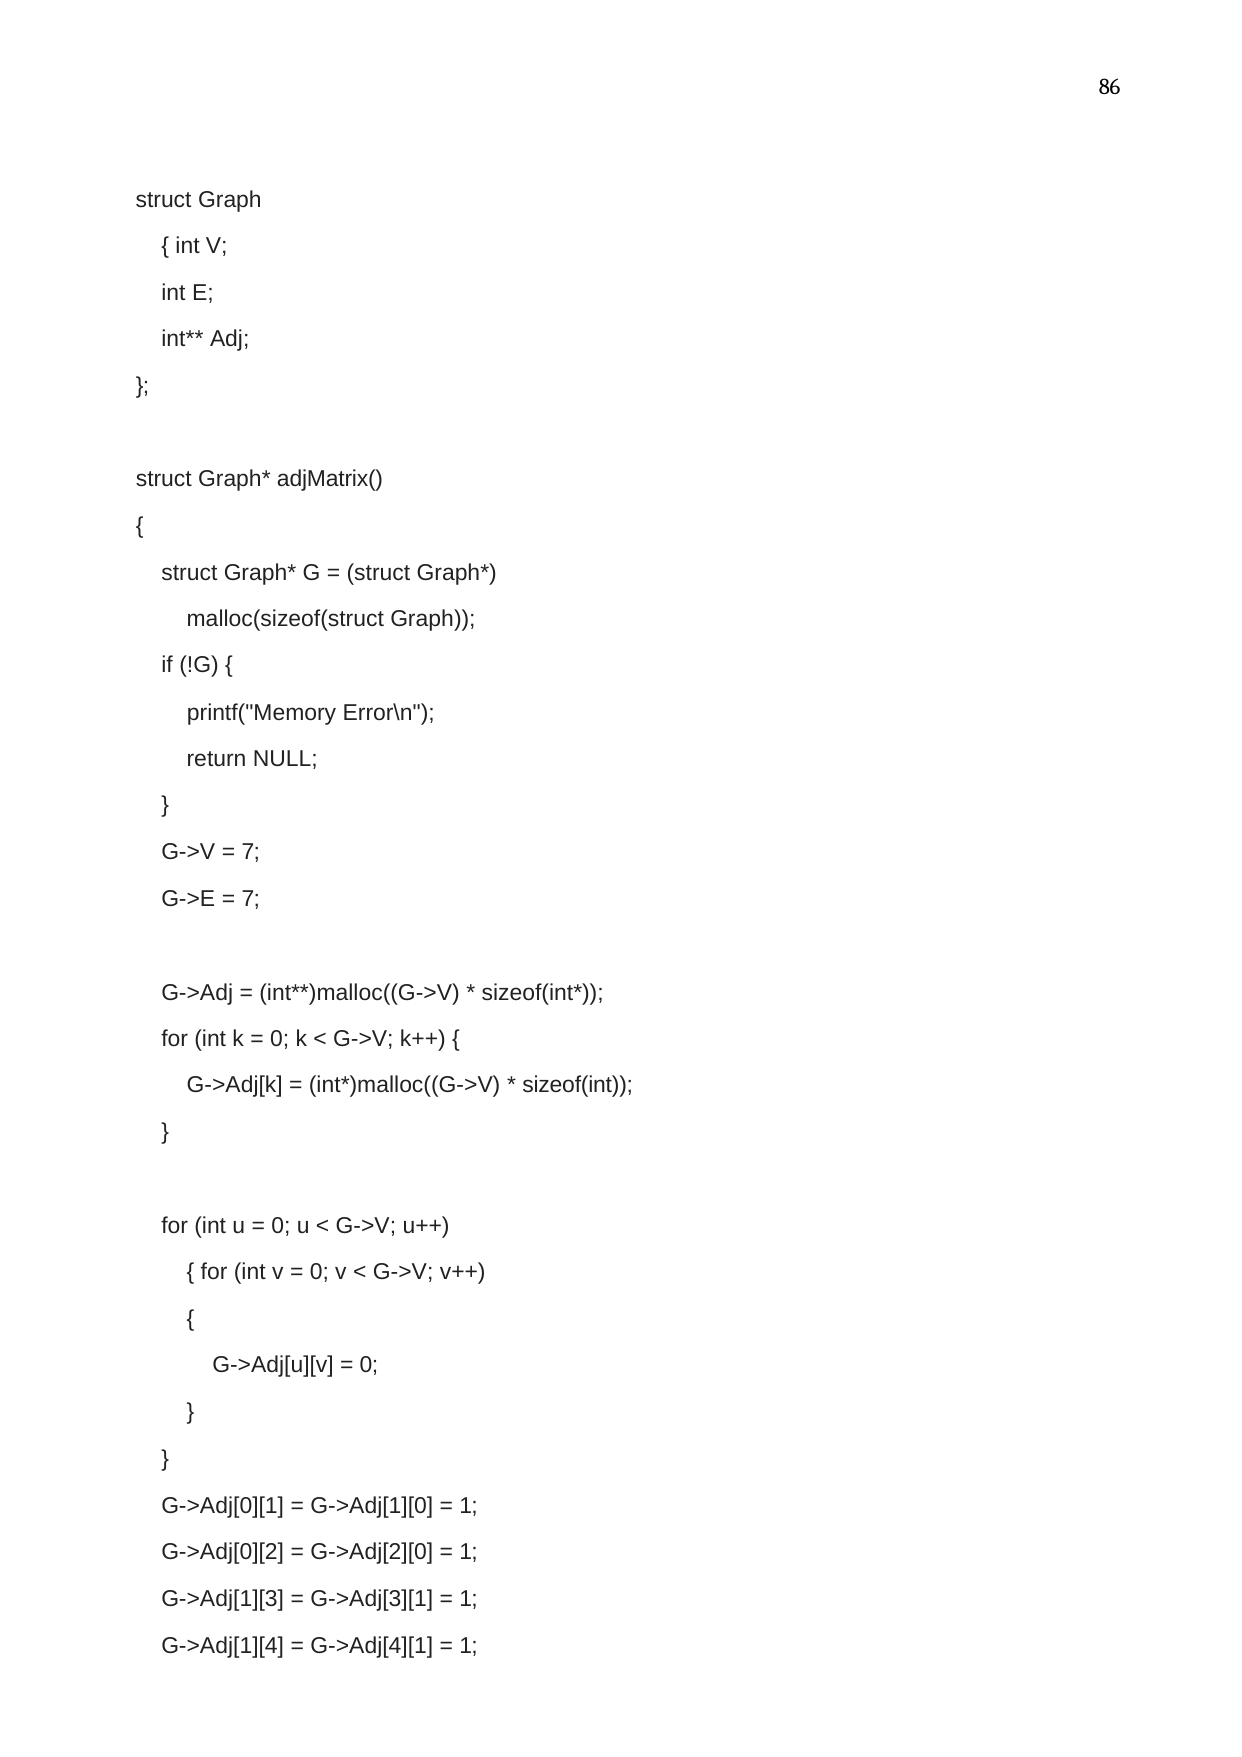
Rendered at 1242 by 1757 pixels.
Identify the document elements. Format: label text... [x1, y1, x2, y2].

text G->V = 7; [161, 838, 1160, 864]
text } [161, 791, 1160, 818]
text G->Adj[k] = (int*)malloc((G->V) * sizeof(int)); [186, 1071, 1160, 1098]
text }; [136, 372, 1160, 398]
text for (int u = 0; u < G->V; u++) { for (int v = 0; v < G->V; v++) { [161, 1212, 487, 1331]
text } [186, 1398, 1160, 1424]
text if (!G) { [161, 651, 1160, 678]
text G->Adj[u][v] = 0; [212, 1351, 1160, 1378]
text printf("Memory Error\n"); return NULL; [186, 698, 465, 771]
text } [161, 1445, 1160, 1471]
text G->Adj[1][3] = G->Adj[3][1] = 1; [161, 1585, 1160, 1611]
text struct Graph* G = (struct Graph*) malloc(sizeof(struct Graph)); [161, 558, 517, 631]
text G->Adj[1][4] = G->Adj[4][1] = 1; [161, 1632, 1160, 1658]
text G->Adj[0][1] = G->Adj[1][0] = 1; [161, 1492, 1160, 1518]
text G->Adj = (int**)malloc((G->V) * sizeof(int*)); for (int k = 0; k < G->V; k++) { [161, 978, 623, 1051]
text G->Adj[0][2] = G->Adj[2][0] = 1; [161, 1538, 1160, 1564]
text struct Graph { int V; [135, 186, 294, 258]
text G->E = 7; [161, 885, 1160, 911]
text int E; int** Adj; [161, 278, 253, 351]
text struct Graph* adjMatrix() [136, 465, 1160, 491]
text } [161, 1118, 1160, 1144]
text { [136, 512, 1160, 538]
